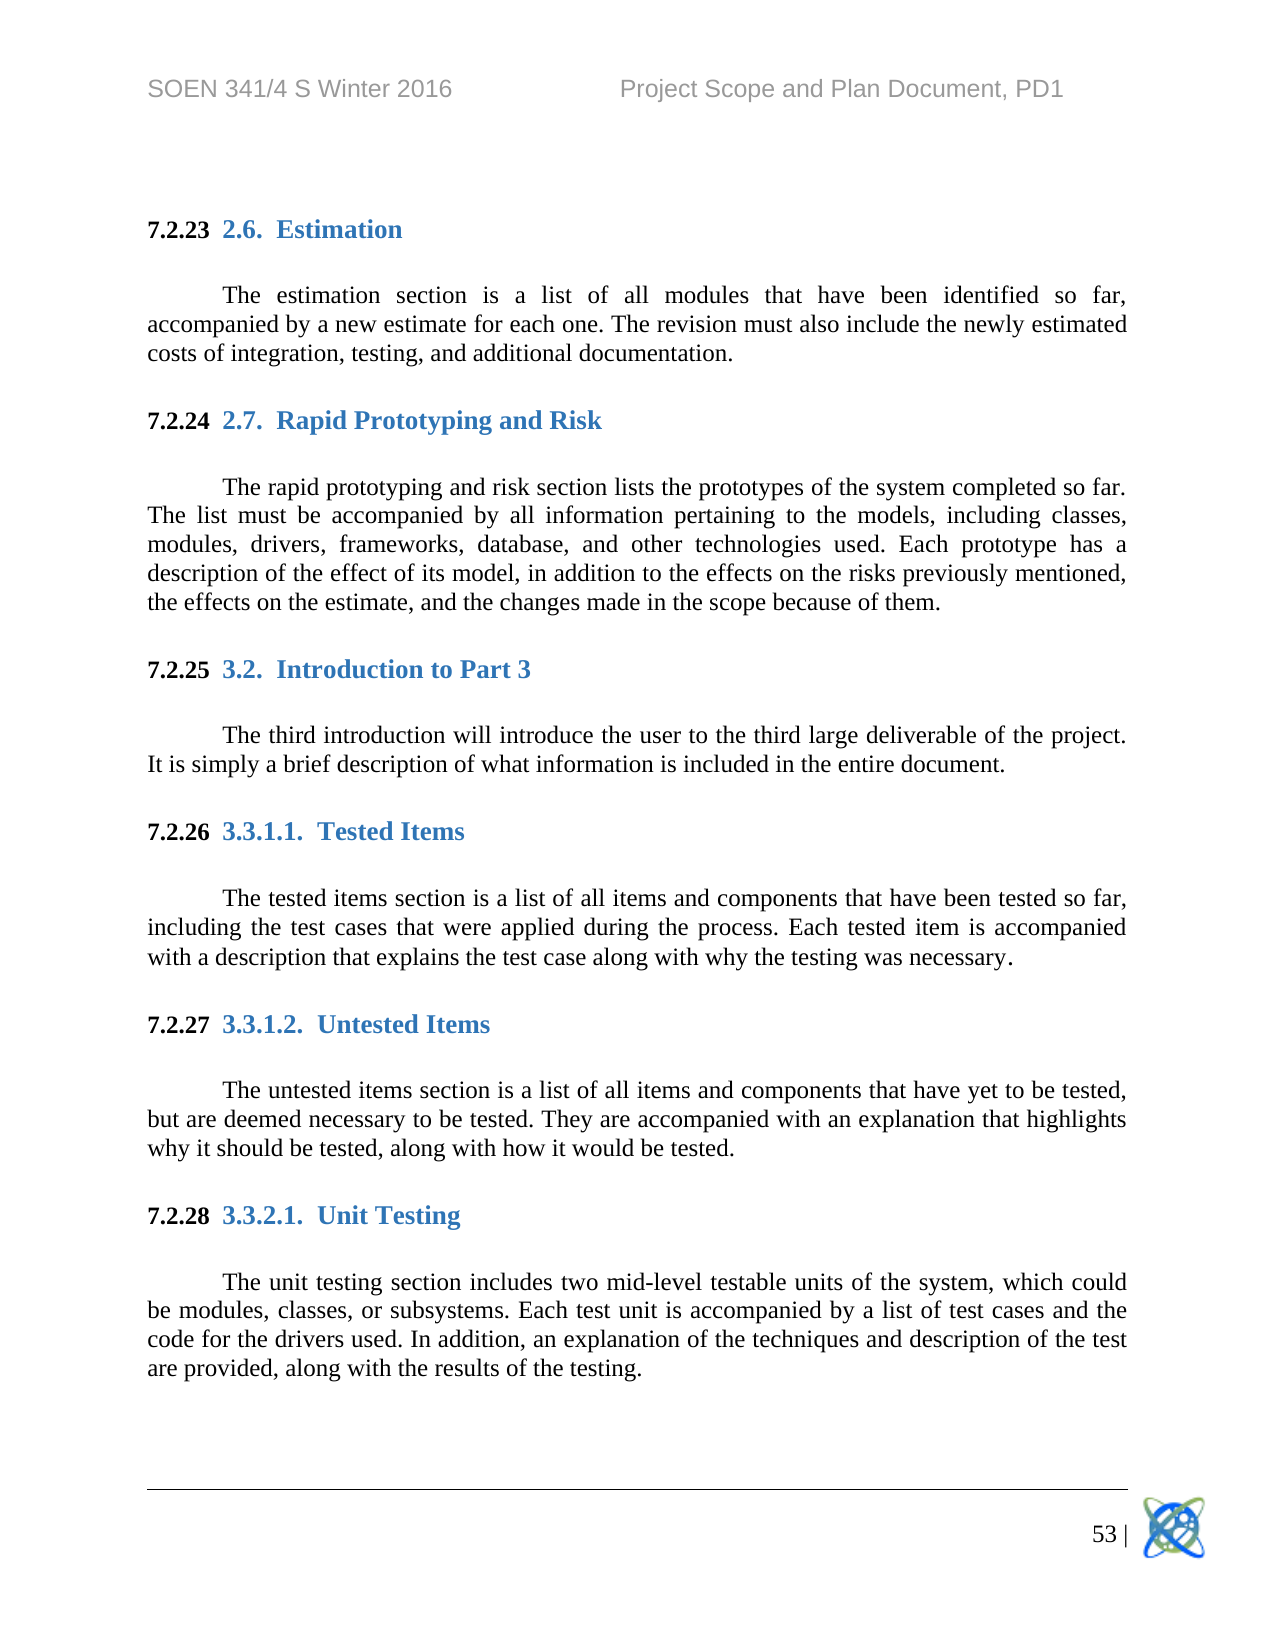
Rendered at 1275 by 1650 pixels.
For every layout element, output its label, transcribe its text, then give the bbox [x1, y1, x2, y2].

text 3.2. Introduction to Part 3 [147, 653, 1128, 684]
text 2.6. Estimation [147, 213, 1128, 244]
text 3.3.2.1. Unit Testing [147, 1199, 1128, 1230]
text The unit testing section includes two mid-level testable units of the system, which could be modules, classes, or subsystems. Each test unit is accompanied by a list of test cases and the code for the drivers used. In addition, an explanation of the techniques and description of the test are provided, along with the results of the testing. [147, 1267, 1128, 1382]
text 3.3.1.2. Untested Items [147, 1008, 1128, 1039]
text 2.7. Rapid Prototyping and Risk [147, 404, 1128, 436]
picture [1123, 1490, 1224, 1566]
text The estimation section is a list of all modules that have been identified so far, accompanied by a new estimate for each one. The revision must also include the newly estimated costs of integration, testing, and additional documentation. [147, 281, 1128, 367]
text The untested items section is a list of all items and components that have yet to be tested, but are deemed necessary to be tested. They are accompanied with an explanation that highlights why it should be tested, along with how it would be tested. [147, 1075, 1128, 1162]
text The rapid prototyping and risk section lists the prototypes of the system completed so far. The list must be accompanied by all information pertaining to the models, including classes, modules, drivers, frameworks, database, and other technologies used. Each prototype has a description of the effect of its model, in addition to the effects on the risks previously mentioned, the effects on the estimate, and the changes made in the scope because of them. [147, 472, 1128, 616]
text 3.3.1.1. Tested Items [147, 815, 1128, 847]
text The tested items section is a list of all items and components that have been tested so far, including the test cases that were applied during the process. Each tested item is accompanied with a description that explains the test case along with why the testing was necessary. [147, 883, 1128, 971]
text The third introduction will introduce the user to the third large deliverable of the project. It is simply a brief description of what information is included in the entire document. [147, 720, 1128, 778]
